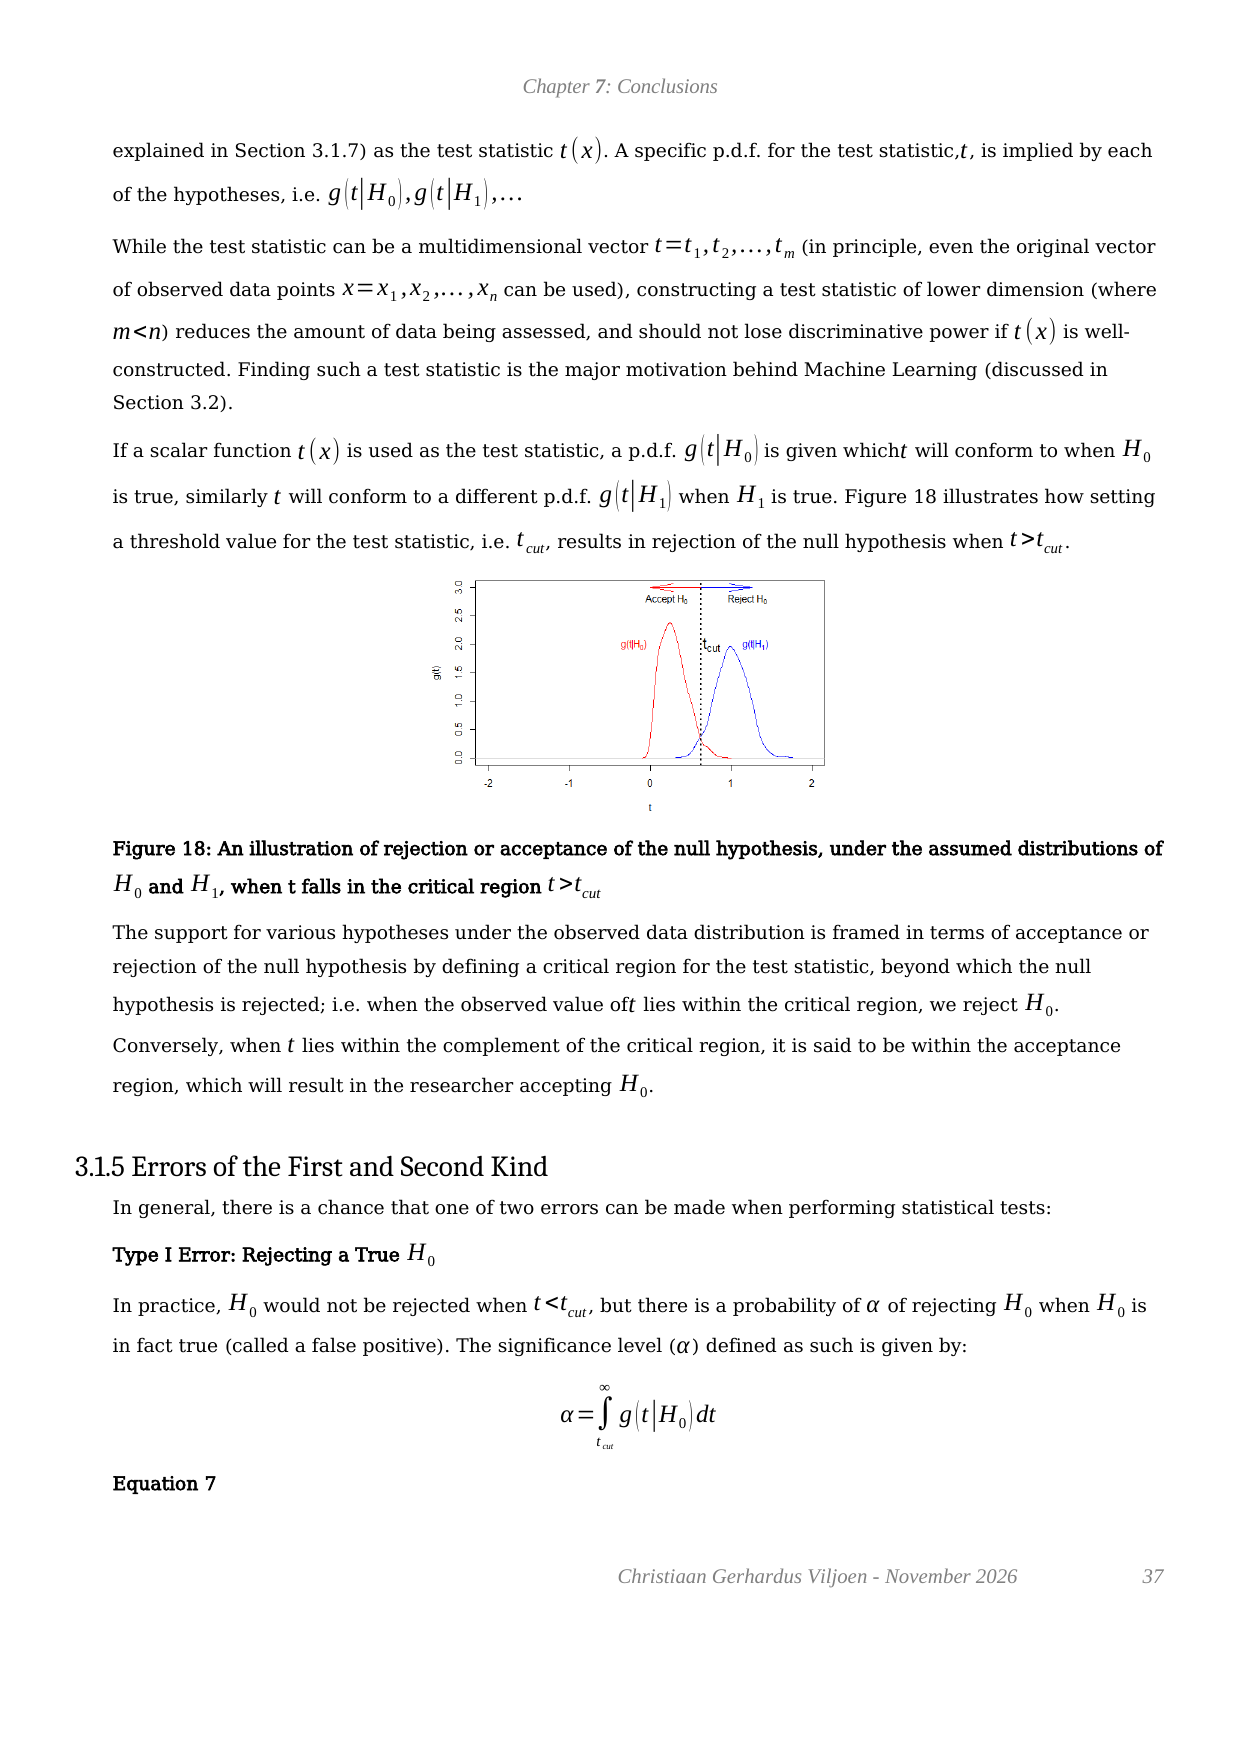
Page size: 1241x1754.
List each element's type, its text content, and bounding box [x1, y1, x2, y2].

text Figure 18: An illustration of rejection or acceptance of the null hypothesis, under the assumed distributions of and , when t falls in the critical region [112, 836, 1165, 901]
picture [428, 576, 849, 817]
text Equation 7 [112, 1471, 1165, 1494]
text In general, there is a chance that one of two errors can be made when performing statistical tests: [112, 1196, 1165, 1218]
text In practice, would not be rejected when , but there is a probability of of rejecting when is in fact true (called a false positive). The significance level () defined as such is given by: [112, 1289, 1165, 1359]
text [112, 135, 1165, 211]
text The support for various hypotheses under the observed data distribution is framed in terms of acceptance or rejection of the null hypothesis by defining a critical region for the test statistic, beyond which the null hypothesis is rejected; i.e. when the observed value of lies within the critical region, we reject . Conversely, when lies within the complement of the critical region, it is said to be within the acceptance region, which will result in the researcher accepting . [112, 921, 1165, 1101]
subtitle Errors of the First and Second Kind [75, 1150, 1165, 1183]
text If a scalar function is used as the test statistic, a p.d.f. is given which will conform to when is true, similarly will conform to a different p.d.f. when is true. Figure 18 illustrates how setting a threshold value for the test statistic, i.e. , results in rejection of the null hypothesis when . [112, 433, 1165, 556]
text While the test statistic can be a multidimensional vector (in principle, even the original vector of observed data points can be used), constructing a test statistic of lower dimension (where ) reduces the amount of data being assessed, and should not lose discriminative power if is well-constructed. Finding such a test statistic is the major motivation behind Machine Learning (discussed in Section 3.2). [112, 231, 1165, 414]
text Type I Error: Rejecting a True [112, 1238, 1165, 1269]
